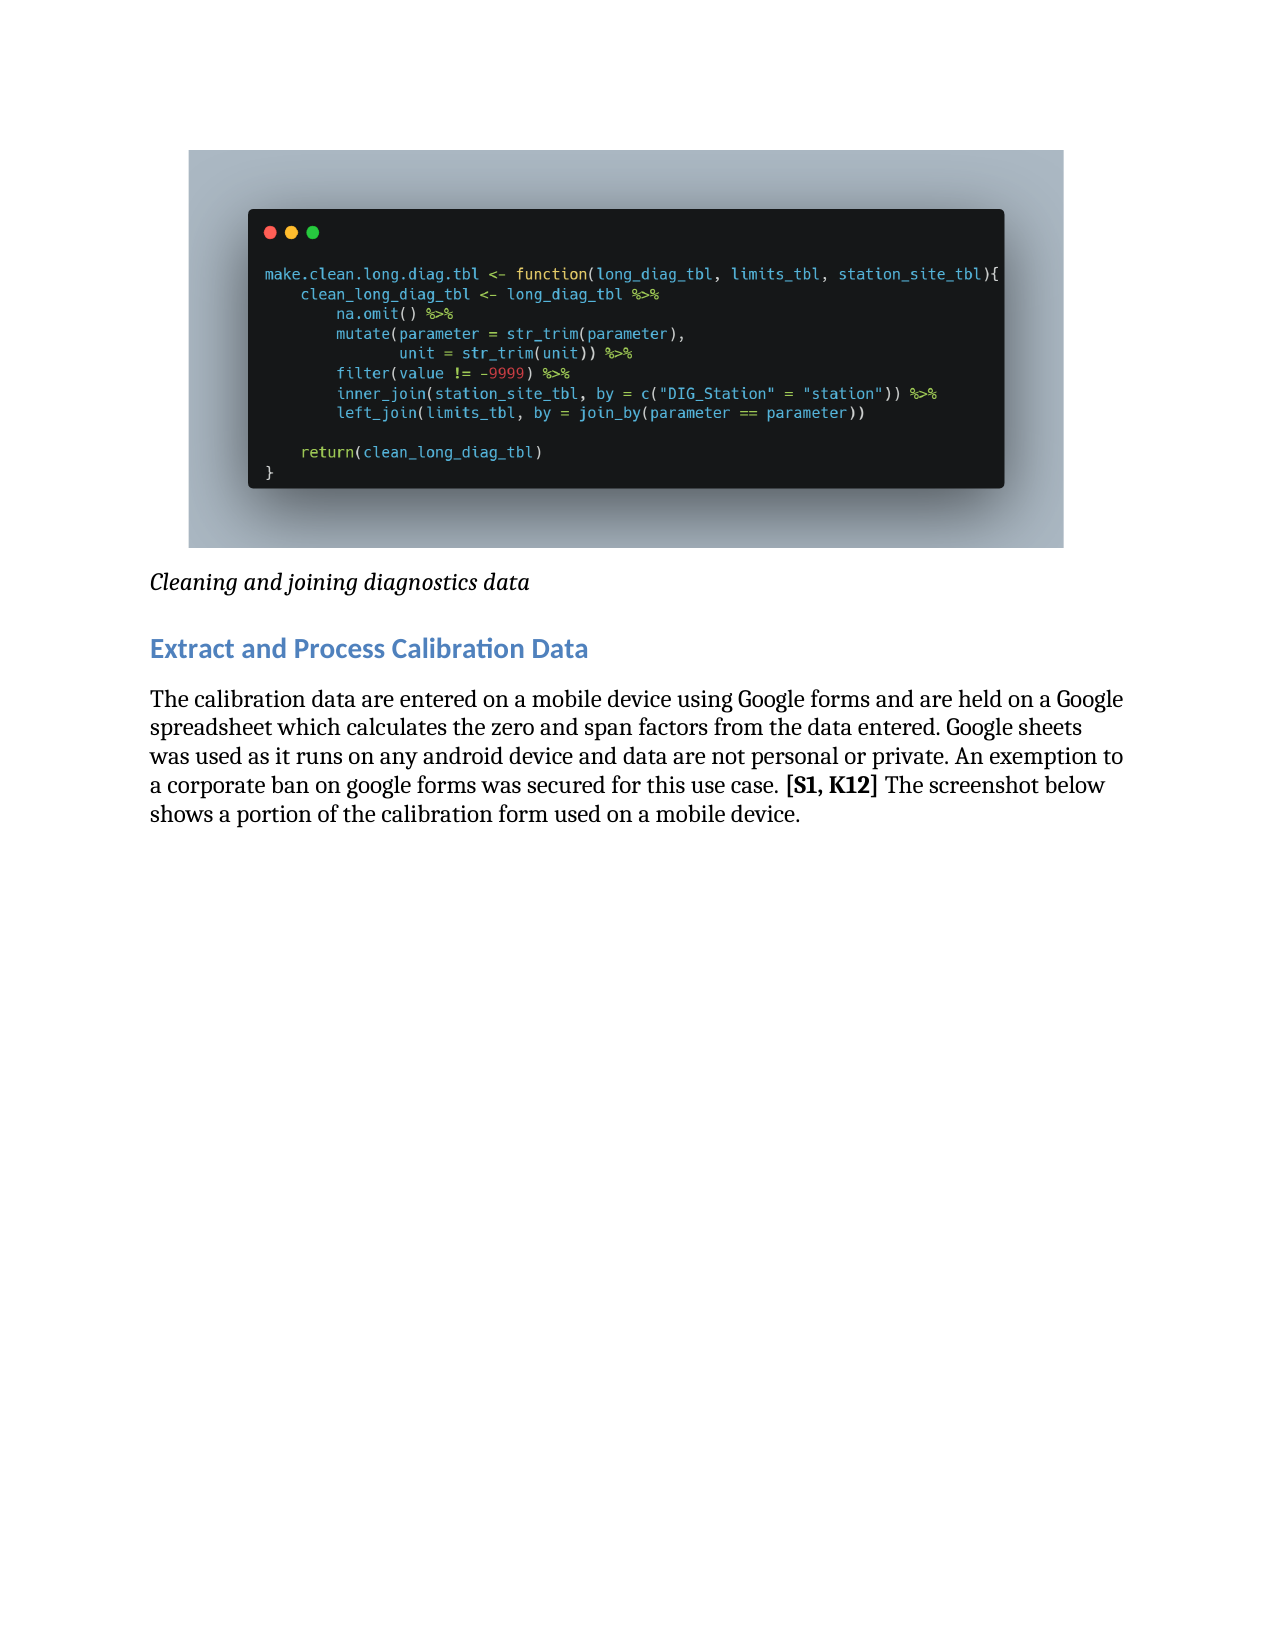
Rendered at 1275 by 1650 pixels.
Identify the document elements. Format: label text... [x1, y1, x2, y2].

subtitle Extract and Process Calibration Data [150, 630, 1125, 666]
text The calibration data are entered on a mobile device using Google forms and are held on a Google spreadsheet which calculates the zero and span factors from the data entered. Google sheets was used as it runs on any android device and data are not personal or private. An exemption to a corporate ban on google forms was secured for this use case. [S1, K12] The screenshot below shows a portion of the calibration form used on a mobile device. [150, 684, 1125, 828]
picture [188, 150, 1064, 548]
table_header Cleaning and joining diagnostics data [139, 150, 1114, 609]
